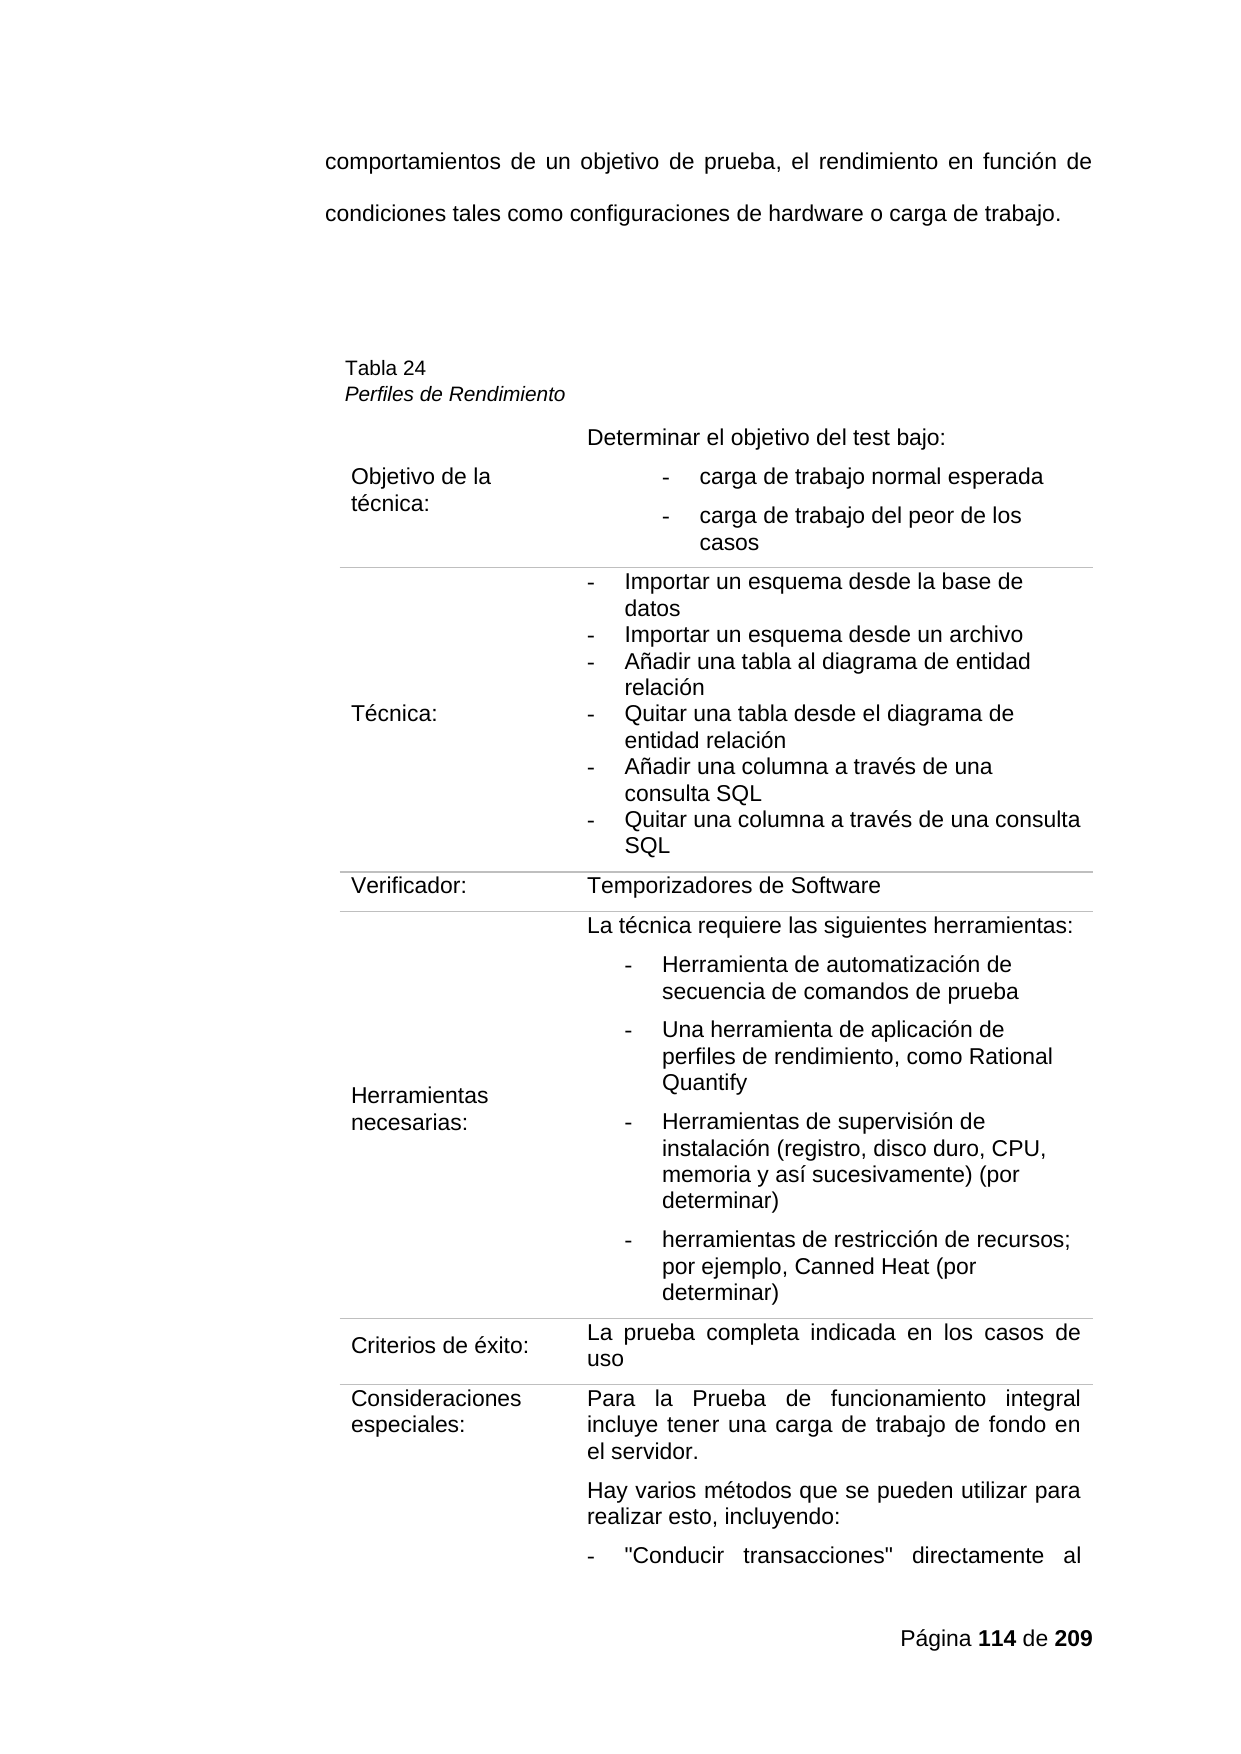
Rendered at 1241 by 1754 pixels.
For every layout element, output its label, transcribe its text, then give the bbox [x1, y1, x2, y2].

table_header Determinar el objetivo del test bajo: carga de trabajo normal esperada carga de trabajo del peor de los casos [576, 424, 1092, 567]
table_header Objetivo de la técnica: [340, 424, 576, 567]
table_cell Temporizadores de Software [576, 873, 1092, 911]
table_cell Técnica: [340, 568, 576, 871]
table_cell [576, 1385, 1092, 1568]
table_cell La técnica requiere las siguientes herramientas: Herramienta de automatización de secuencia de comandos de prueba Una herramienta de aplicación de perfiles de rendimiento, como Rational Quantify Herramientas de supervisión de instalación (registro, disco duro, CPU, memoria y así sucesivamente) (por determinar) herramientas de restricción de recursos; por ejemplo, Canned Heat (por determinar) [576, 912, 1092, 1318]
table_cell Importar un esquema desde la base de datos Importar un esquema desde un archivo Añadir una tabla al diagrama de entidad relación Quitar una tabla desde el diagrama de entidad relación Añadir una columna a través de una consulta SQL Quitar una columna a través de una consulta SQL [576, 568, 1092, 871]
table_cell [340, 1385, 576, 1568]
table_cell La prueba completa indicada en los casos de uso [576, 1319, 1092, 1384]
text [325, 148, 1092, 227]
table_cell Verificador: [340, 873, 576, 911]
table_cell Criterios de éxito: [340, 1319, 576, 1384]
table_cell Herramientas necesarias: [340, 912, 576, 1318]
